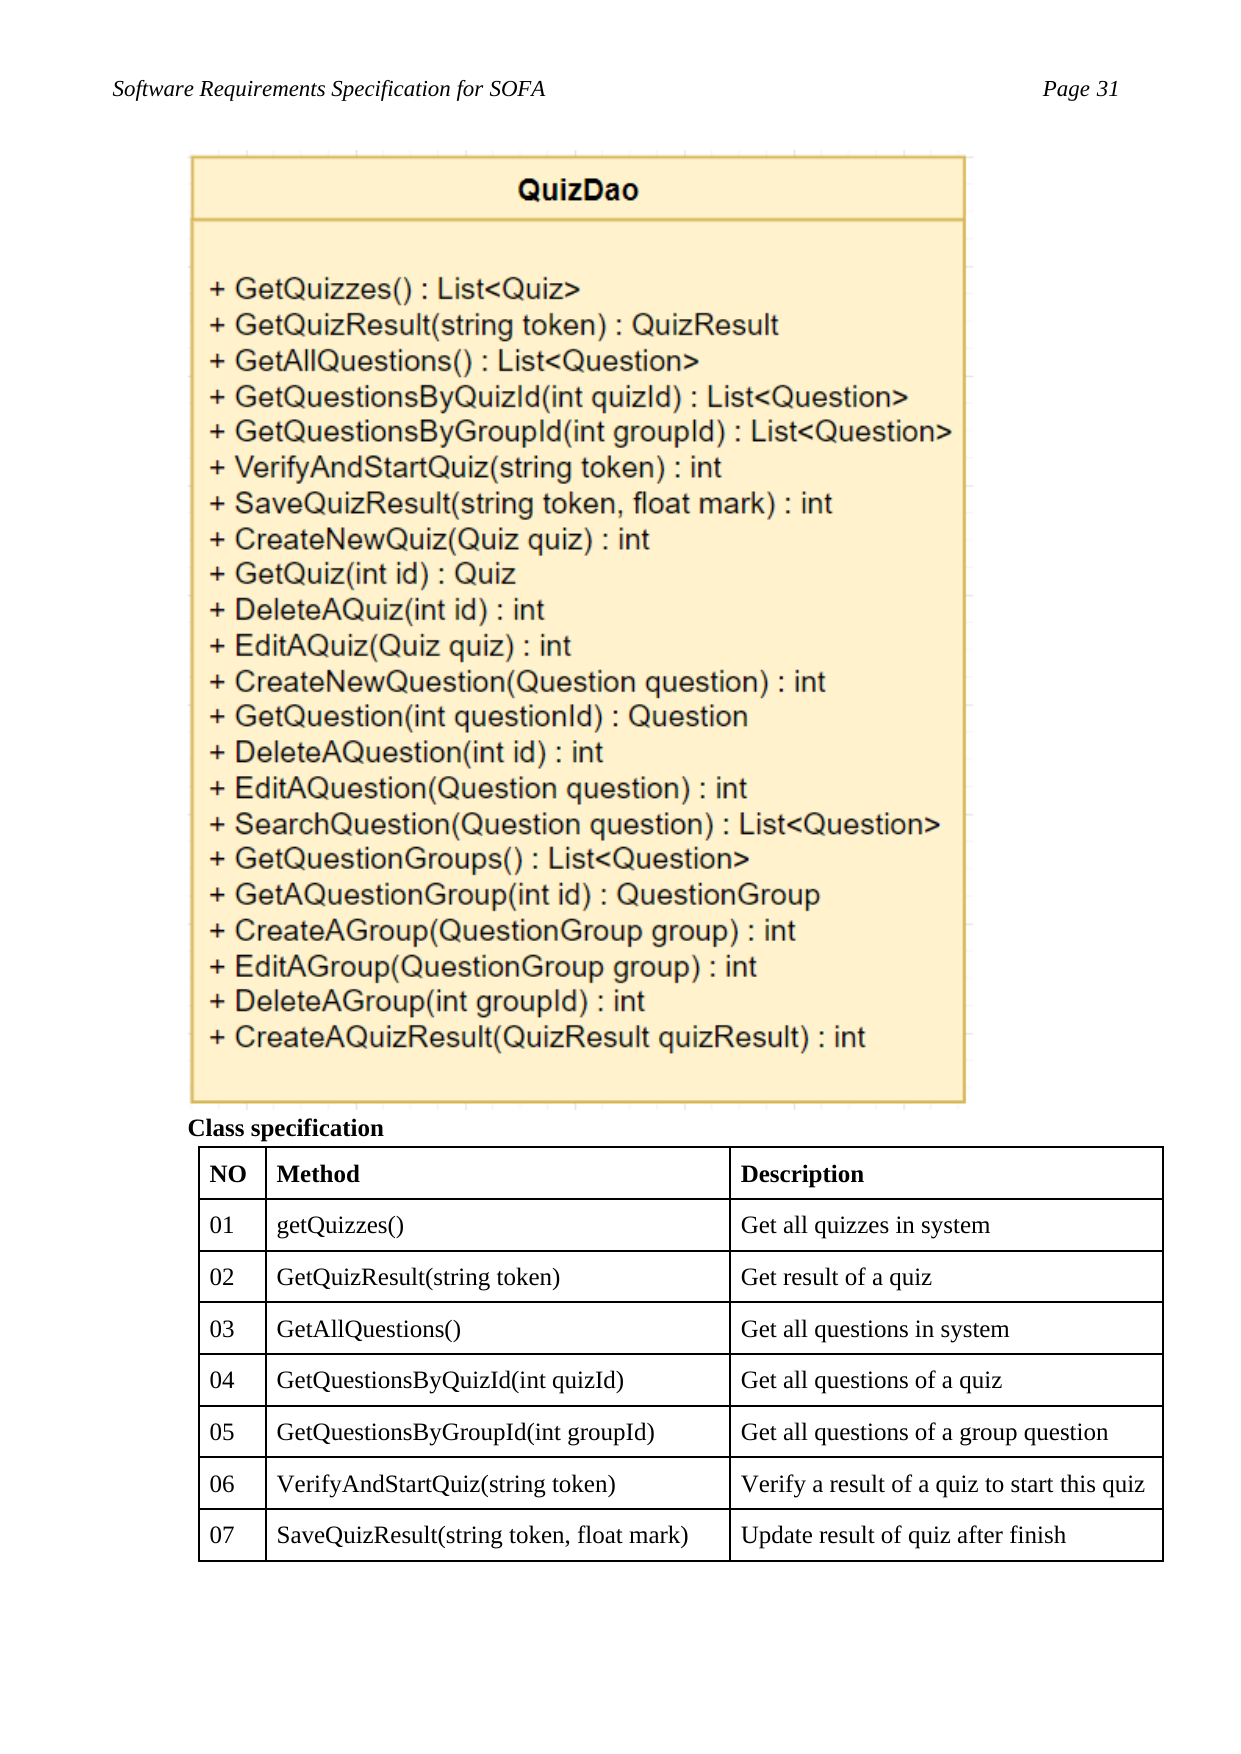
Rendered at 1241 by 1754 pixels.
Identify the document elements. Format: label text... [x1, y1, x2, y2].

table_cell Get all questions of a group question [731, 1407, 1162, 1456]
table_cell 03 [200, 1303, 265, 1353]
table_cell Get all questions of a quiz [731, 1355, 1162, 1404]
table_header Method [267, 1148, 729, 1198]
table_cell Get all questions in system [731, 1303, 1162, 1353]
table_cell Verify a result of a quiz to start this quiz [731, 1458, 1162, 1508]
table_cell GetAllQuestions() [267, 1303, 729, 1353]
table_cell Update result of quiz after finish [731, 1510, 1162, 1559]
table_cell 07 [200, 1510, 265, 1559]
table_cell 02 [200, 1252, 265, 1301]
table_cell GetQuestionsByQuizId(int quizId) [267, 1355, 729, 1404]
table_cell SaveQuizResult(string token, float mark) [267, 1510, 729, 1559]
table_cell GetQuizResult(string token) [267, 1252, 729, 1301]
table_cell GetQuestionsByGroupId(int groupId) [267, 1407, 729, 1456]
table_cell VerifyAndStartQuiz(string token) [267, 1458, 729, 1508]
table_cell 01 [200, 1200, 265, 1249]
table_cell 05 [200, 1407, 265, 1456]
picture [187, 150, 974, 1110]
table_header NO [200, 1148, 265, 1198]
text Class specification [112, 1113, 1128, 1142]
table_cell 04 [200, 1355, 265, 1404]
table_cell Get result of a quiz [731, 1252, 1162, 1301]
table_cell Get all quizzes in system [731, 1200, 1162, 1249]
table_header Description [731, 1148, 1162, 1198]
table_cell getQuizzes() [267, 1200, 729, 1249]
table_cell 06 [200, 1458, 265, 1508]
